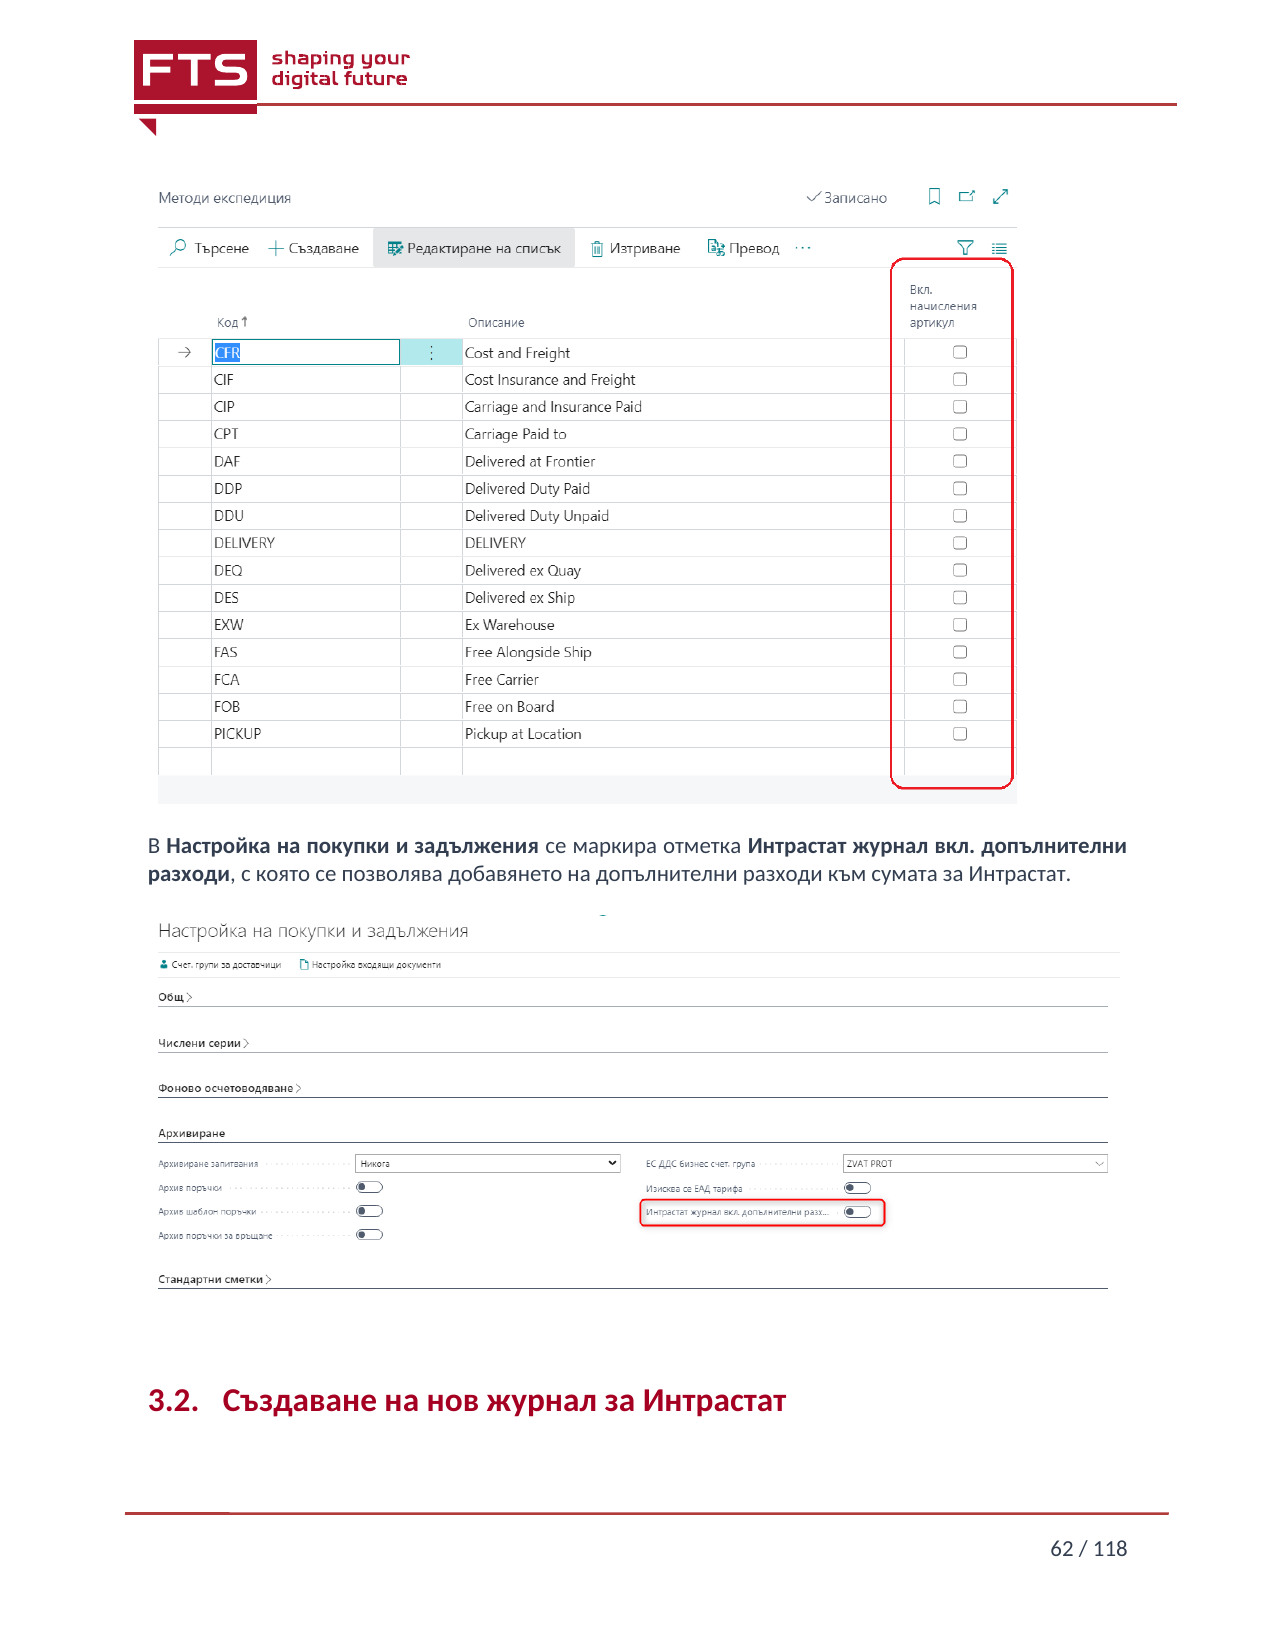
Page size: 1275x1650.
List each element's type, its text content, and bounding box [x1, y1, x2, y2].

picture [147, 915, 1128, 1315]
picture [147, 177, 1053, 804]
subtitle Създаване на нов журнал за Интрастат [148, 1379, 1127, 1419]
text В Настройка на покупки и задължения се маркира отметка Интрастат журнал вкл. допълнителни разходи, с която се позволява добавянето на допълнителни разходи към сумата за Интрастат. [148, 832, 1127, 888]
